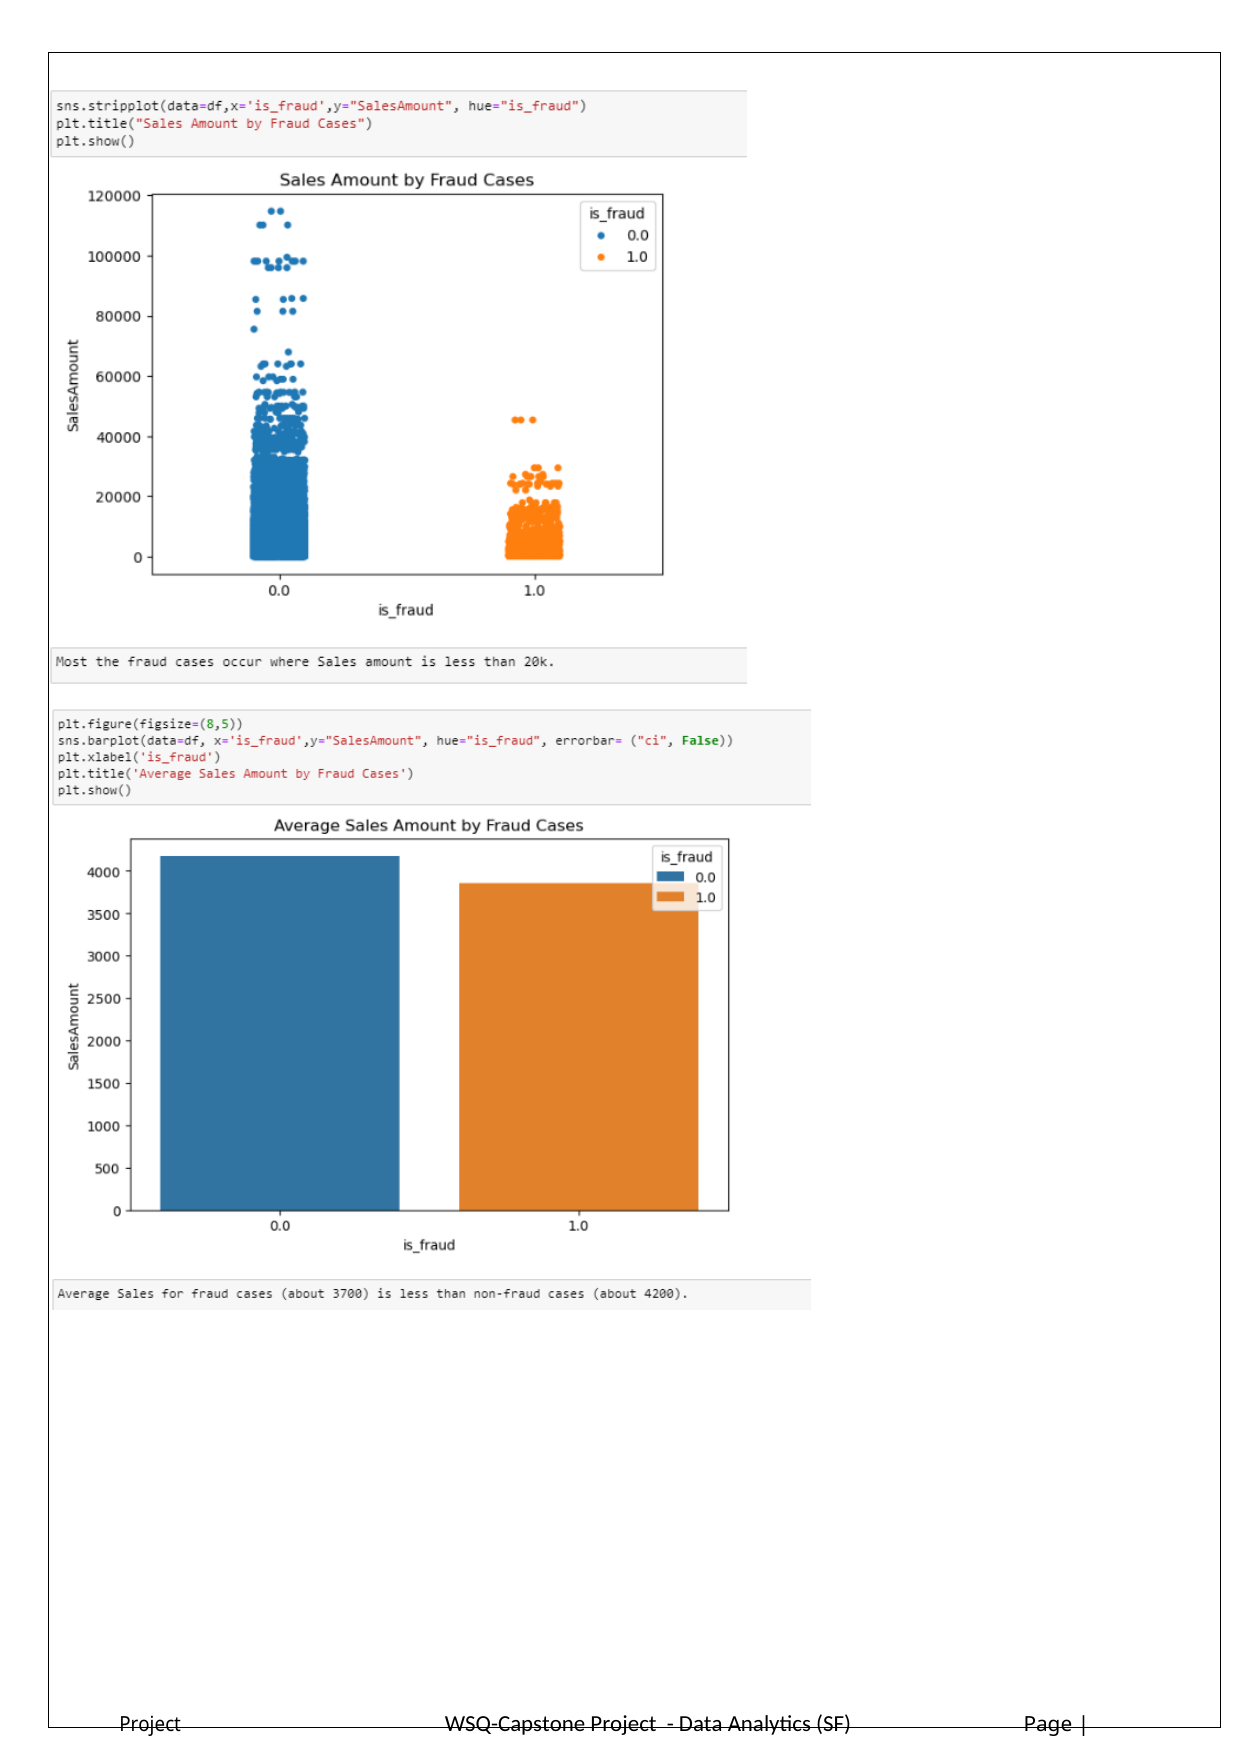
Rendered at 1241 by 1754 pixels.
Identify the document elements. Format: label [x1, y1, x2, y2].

picture [49, 81, 747, 685]
picture [49, 705, 812, 1310]
